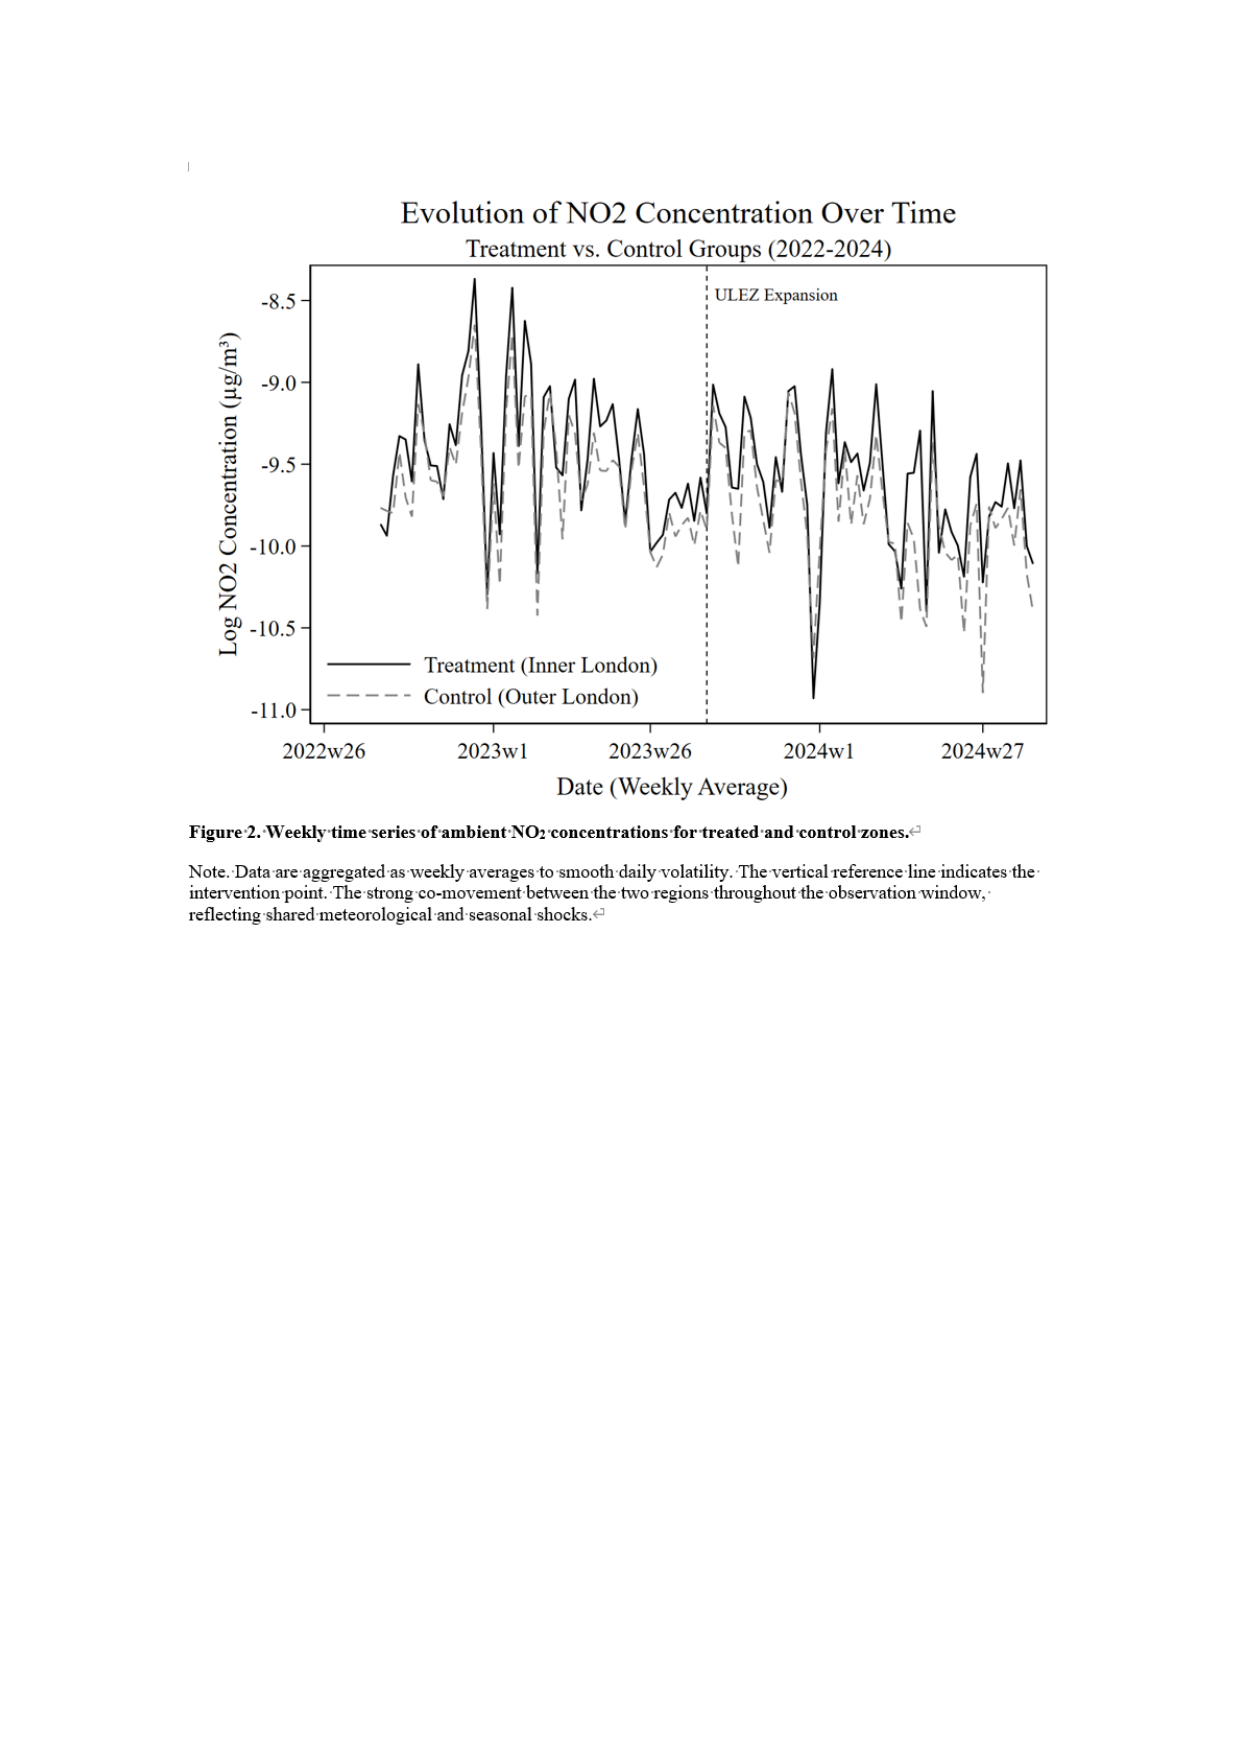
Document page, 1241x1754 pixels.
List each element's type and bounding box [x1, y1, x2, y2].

picture [187, 162, 1053, 932]
